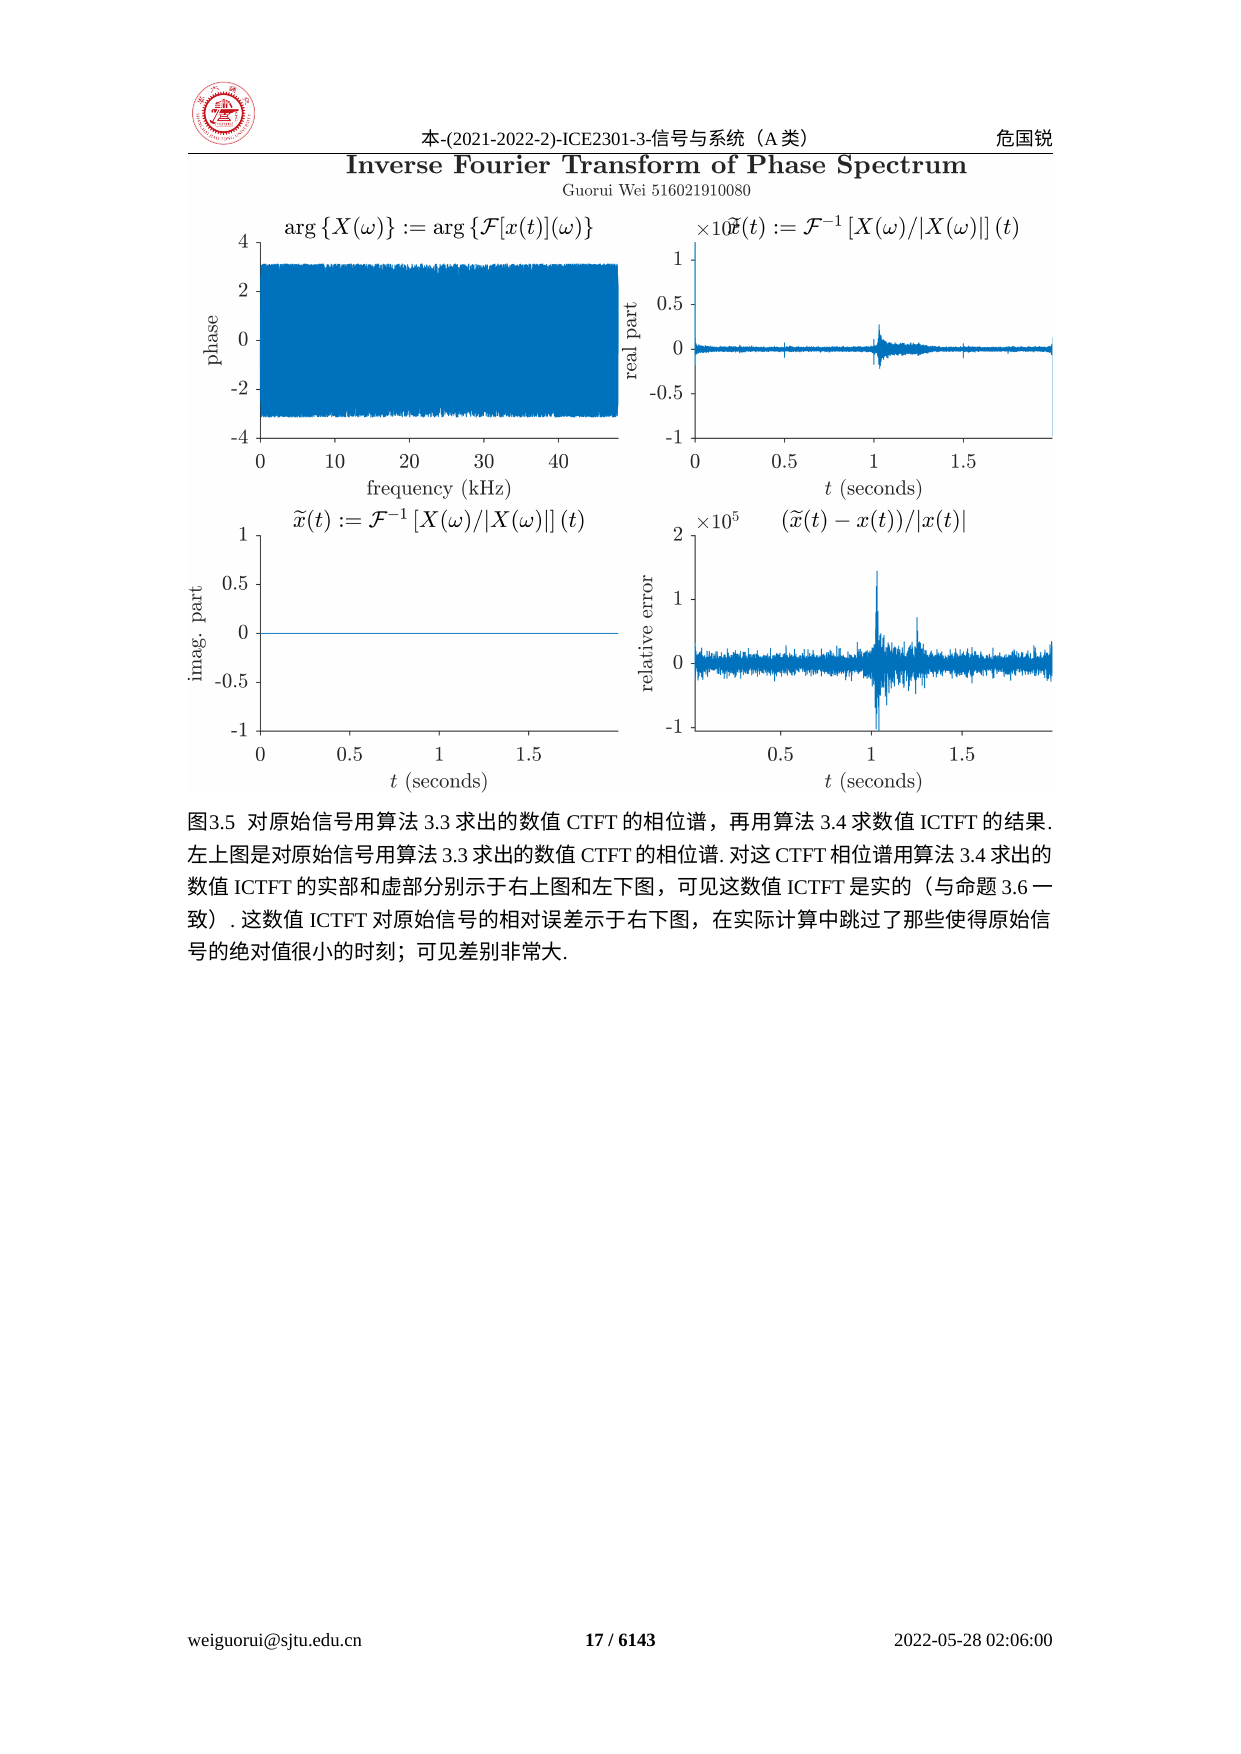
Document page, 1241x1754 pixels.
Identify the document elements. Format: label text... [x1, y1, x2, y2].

picture [187, 154, 1053, 793]
picture [188, 77, 259, 148]
